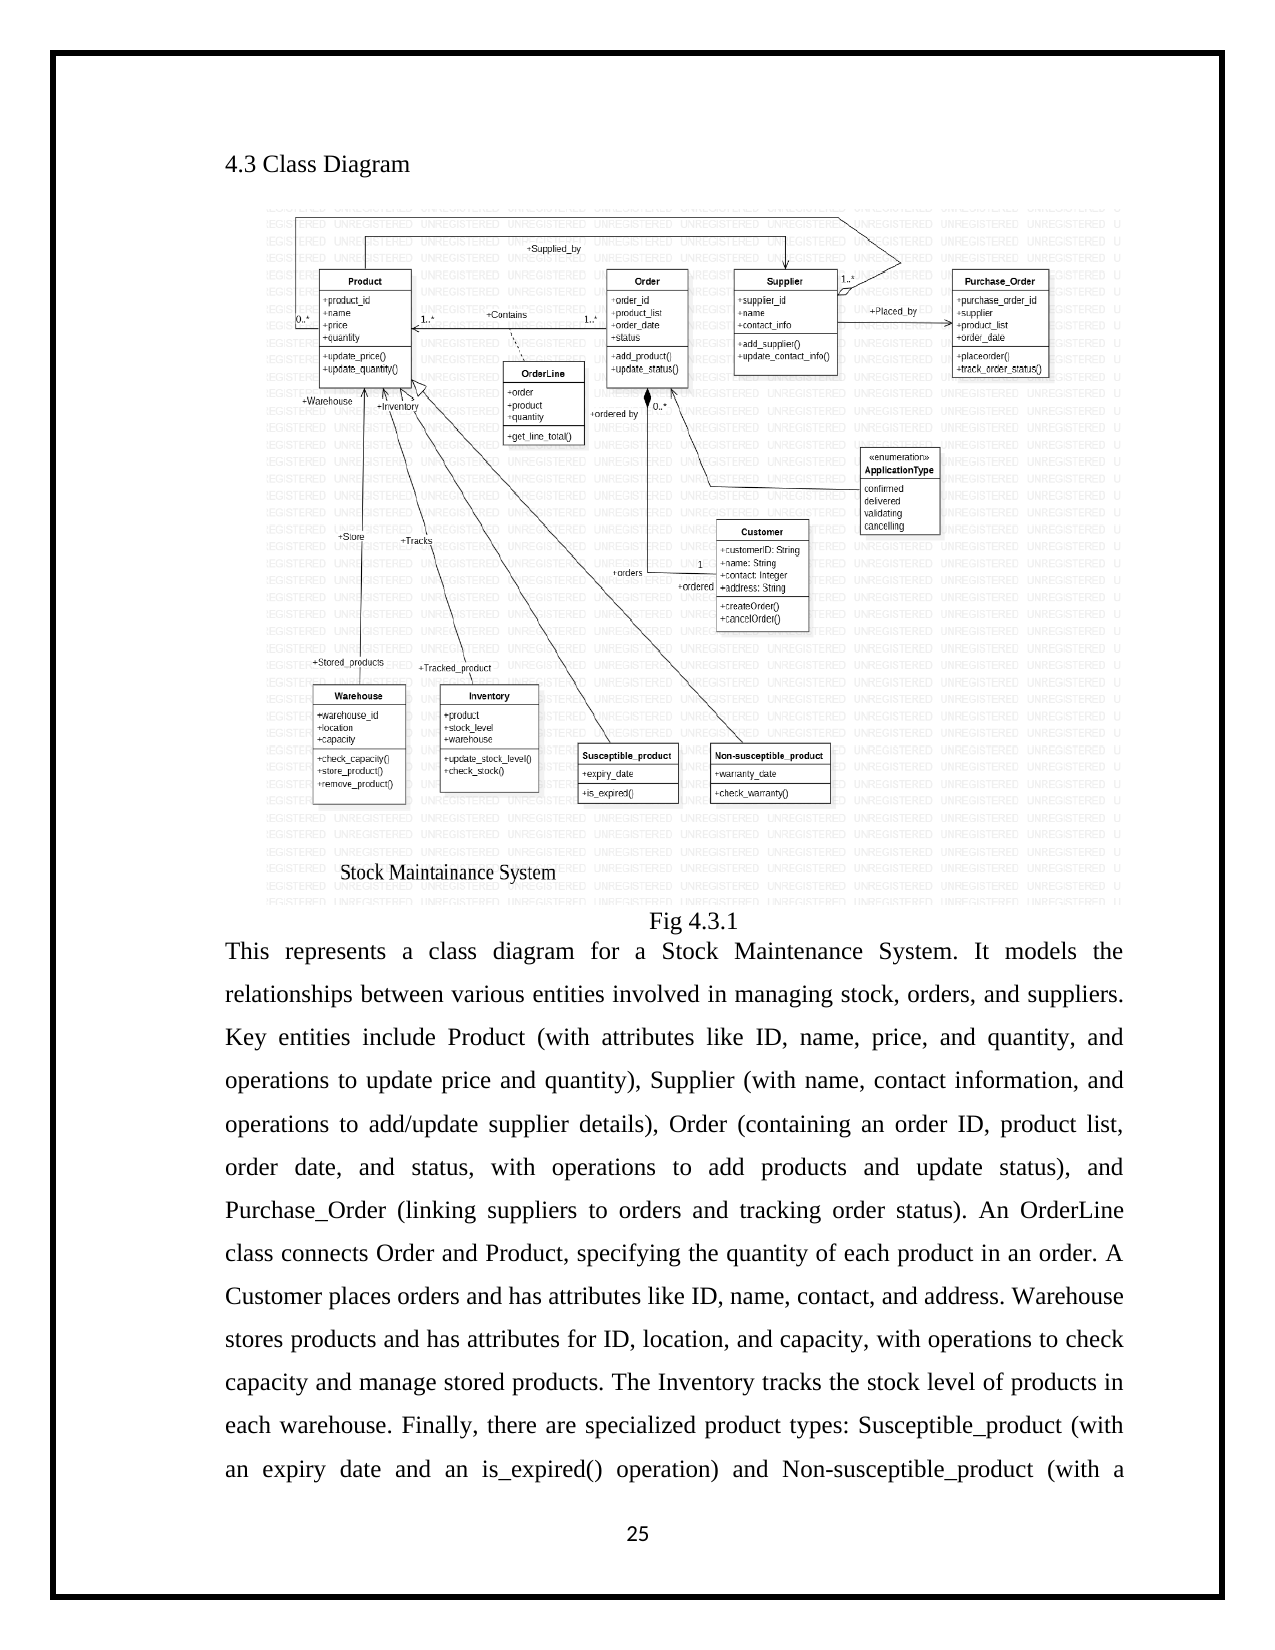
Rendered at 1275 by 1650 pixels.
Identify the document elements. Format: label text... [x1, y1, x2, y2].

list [225, 936, 1125, 1482]
list Class Diagram [225, 149, 1125, 177]
picture [266, 209, 1121, 905]
list Fig 4.3.1 [262, 906, 1125, 934]
